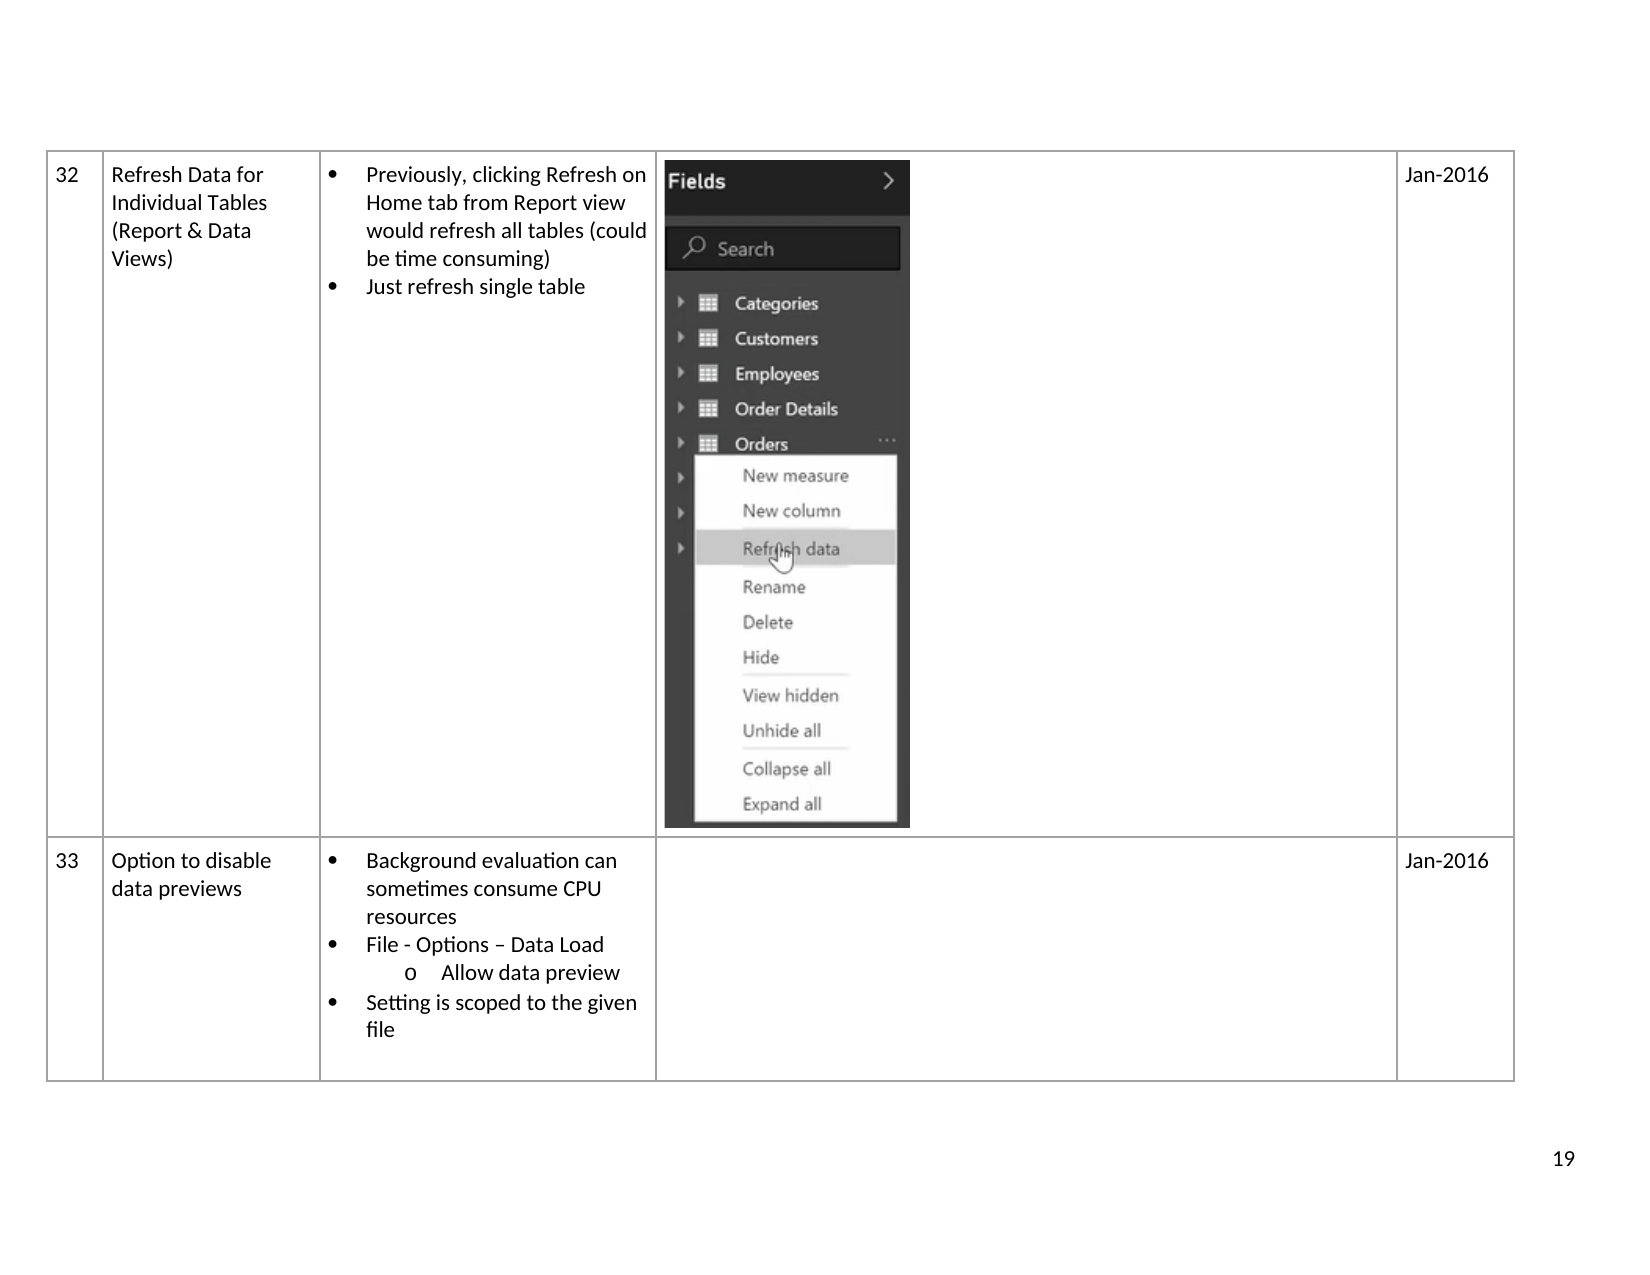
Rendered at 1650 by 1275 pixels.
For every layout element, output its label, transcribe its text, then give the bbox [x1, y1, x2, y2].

table_cell 33 [48, 838, 102, 1080]
table_cell Jan-2016 [1398, 152, 1513, 836]
table_cell 32 [48, 152, 102, 836]
picture [664, 160, 910, 828]
table_cell [657, 838, 1396, 1080]
table_cell Option to disable data previews [104, 838, 319, 1080]
table_cell Jan-2016 [1398, 838, 1513, 1080]
table_cell Background evaluation can sometimes consume CPU resources File - Options – Data Load Allow data preview Setting is scoped to the given file [321, 838, 655, 1080]
table_cell [657, 152, 1396, 836]
table_cell Refresh Data for Individual Tables (Report & Data Views) [104, 152, 319, 836]
table_cell Previously, clicking Refresh on Home tab from Report view would refresh all tables (could be time consuming) Just refresh single table [321, 152, 655, 836]
